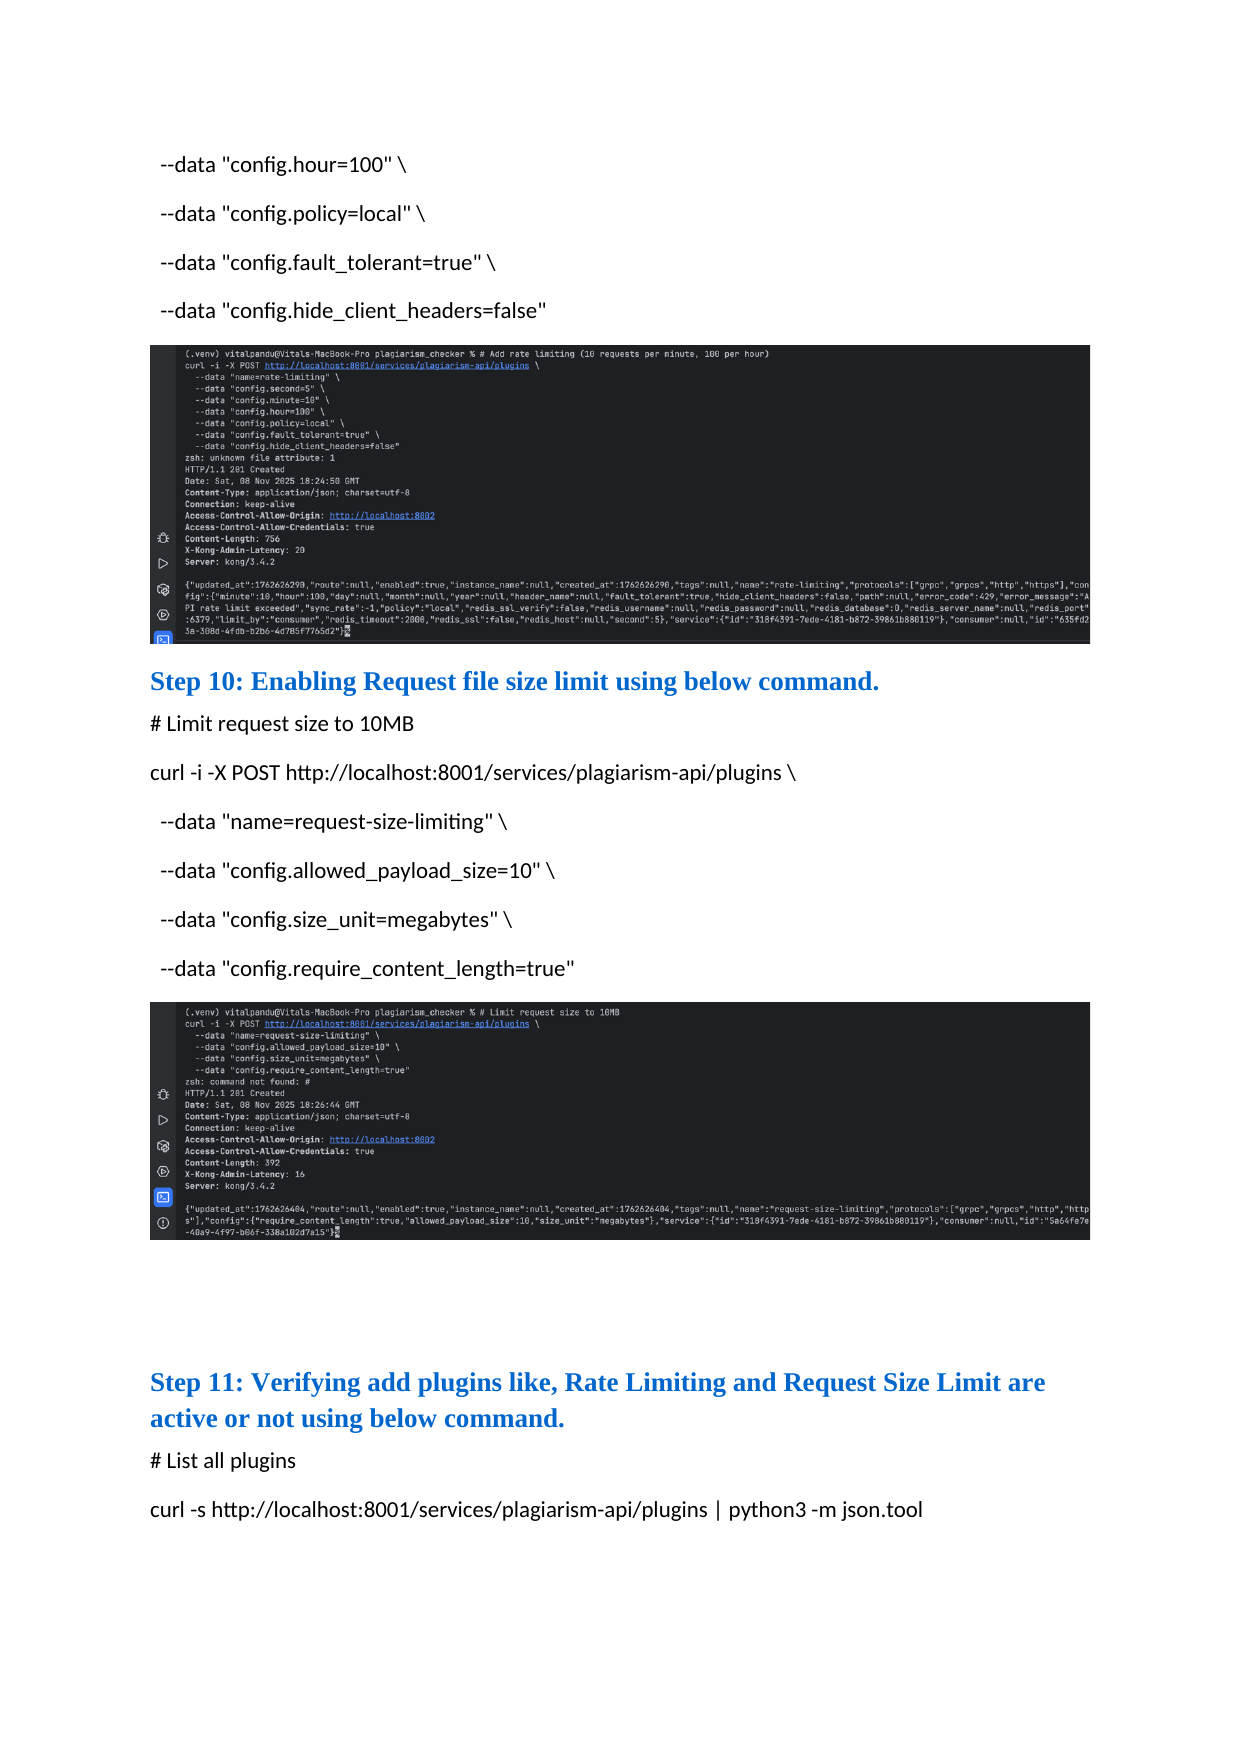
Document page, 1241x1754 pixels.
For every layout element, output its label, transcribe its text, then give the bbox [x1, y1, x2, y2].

text # Limit request size to 10MB [150, 709, 1090, 737]
text --data "config.hour=100" \ [150, 150, 1090, 178]
text --data "config.allowed_payload_size=10" \ [150, 856, 1090, 884]
subtitle Step 10: Enabling Request file size limit using below command. [150, 665, 1090, 697]
subtitle Step 11: Verifying add plugins like, Rate Limiting and Request Size Limit are active or not using below command. [150, 1367, 1090, 1433]
text --data "config.size_unit=megabytes" \ [150, 905, 1090, 933]
text --data "config.require_content_length=true" [150, 954, 1090, 982]
text --data "config.fault_tolerant=true" \ [150, 248, 1090, 276]
text --data "config.hide_client_headers=false" [150, 297, 1090, 324]
picture [150, 1002, 1091, 1240]
text curl -i -X POST http://localhost:8001/services/plagiarism-api/plugins \ [150, 758, 1090, 786]
picture [150, 345, 1091, 644]
text curl -s http://localhost:8001/services/plagiarism-api/plugins | python3 -m json.tool [150, 1495, 1090, 1523]
text --data "config.policy=local" \ [150, 199, 1090, 227]
text --data "name=request-size-limiting" \ [150, 807, 1090, 835]
text # List all plugins [150, 1446, 1090, 1474]
